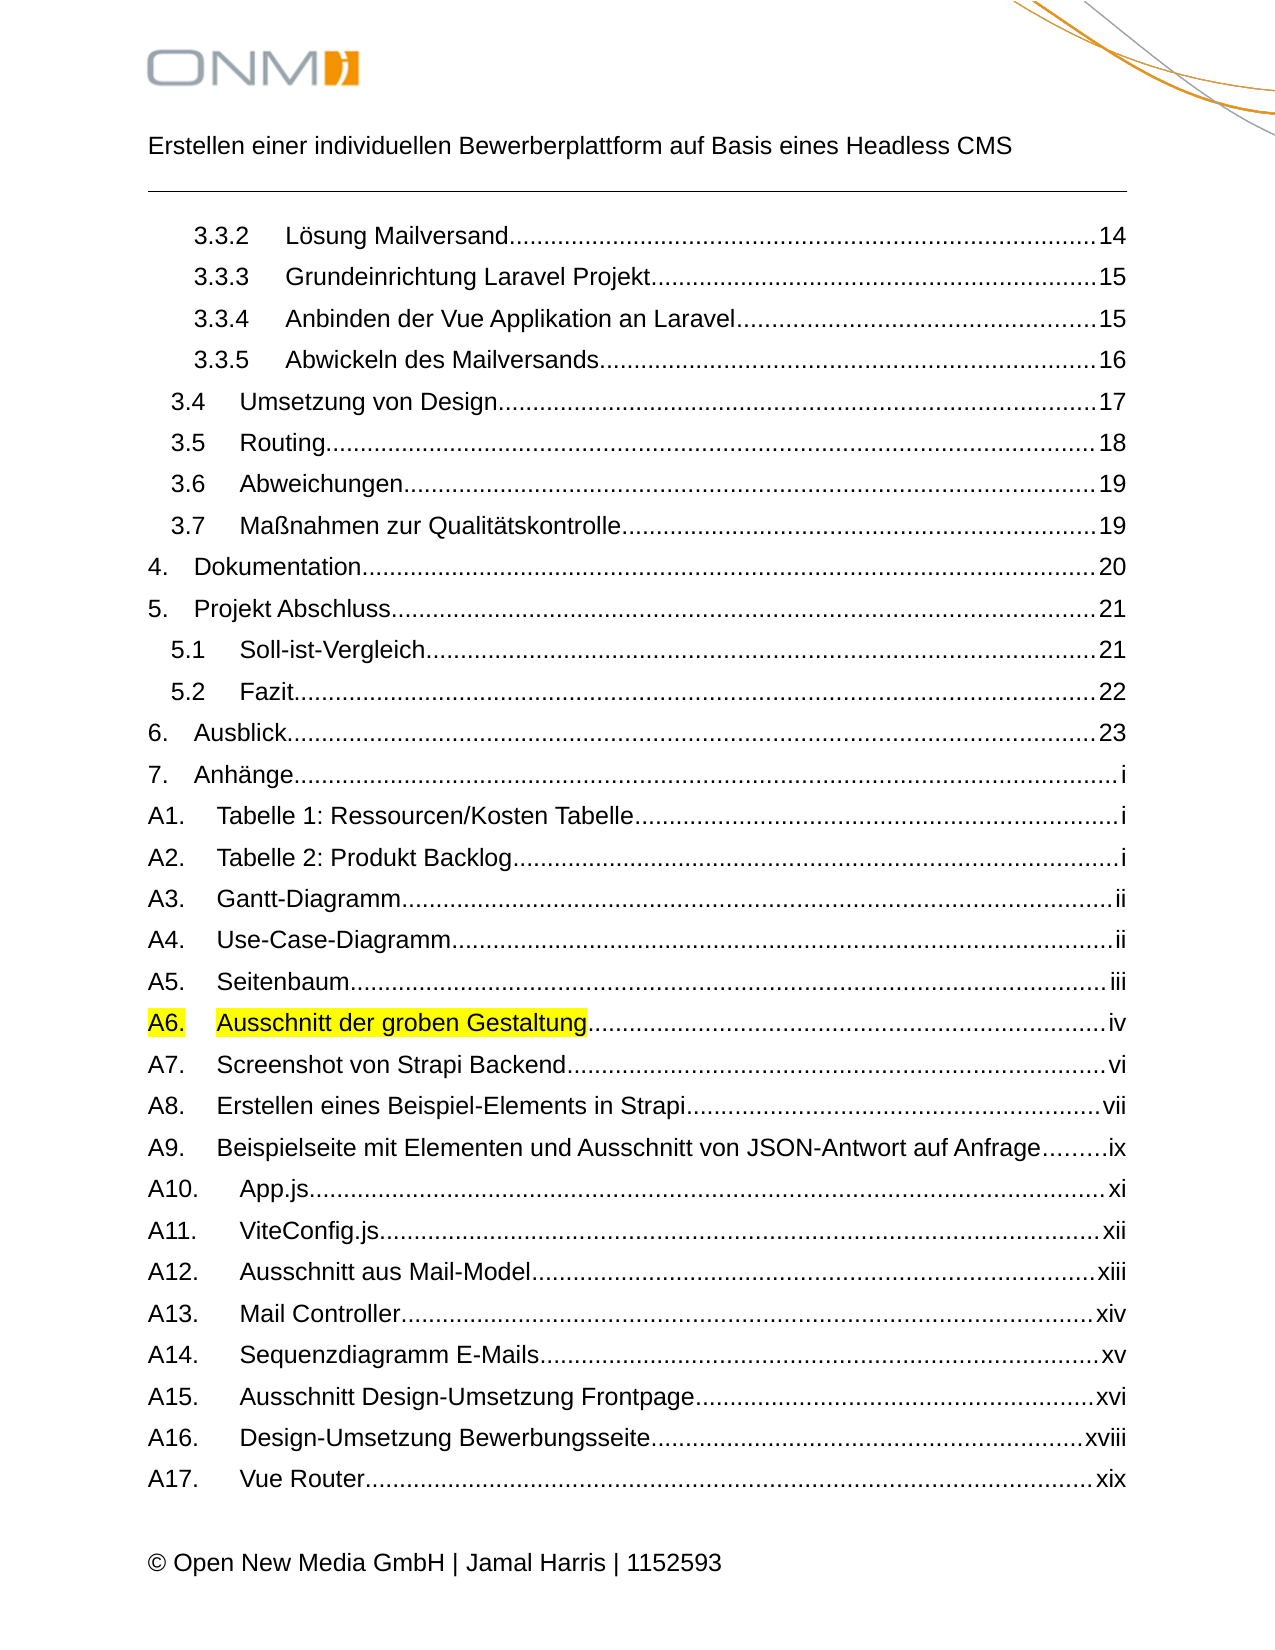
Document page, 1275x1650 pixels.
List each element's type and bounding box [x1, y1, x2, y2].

picture [1000, 1, 1275, 147]
picture [116, 0, 413, 104]
